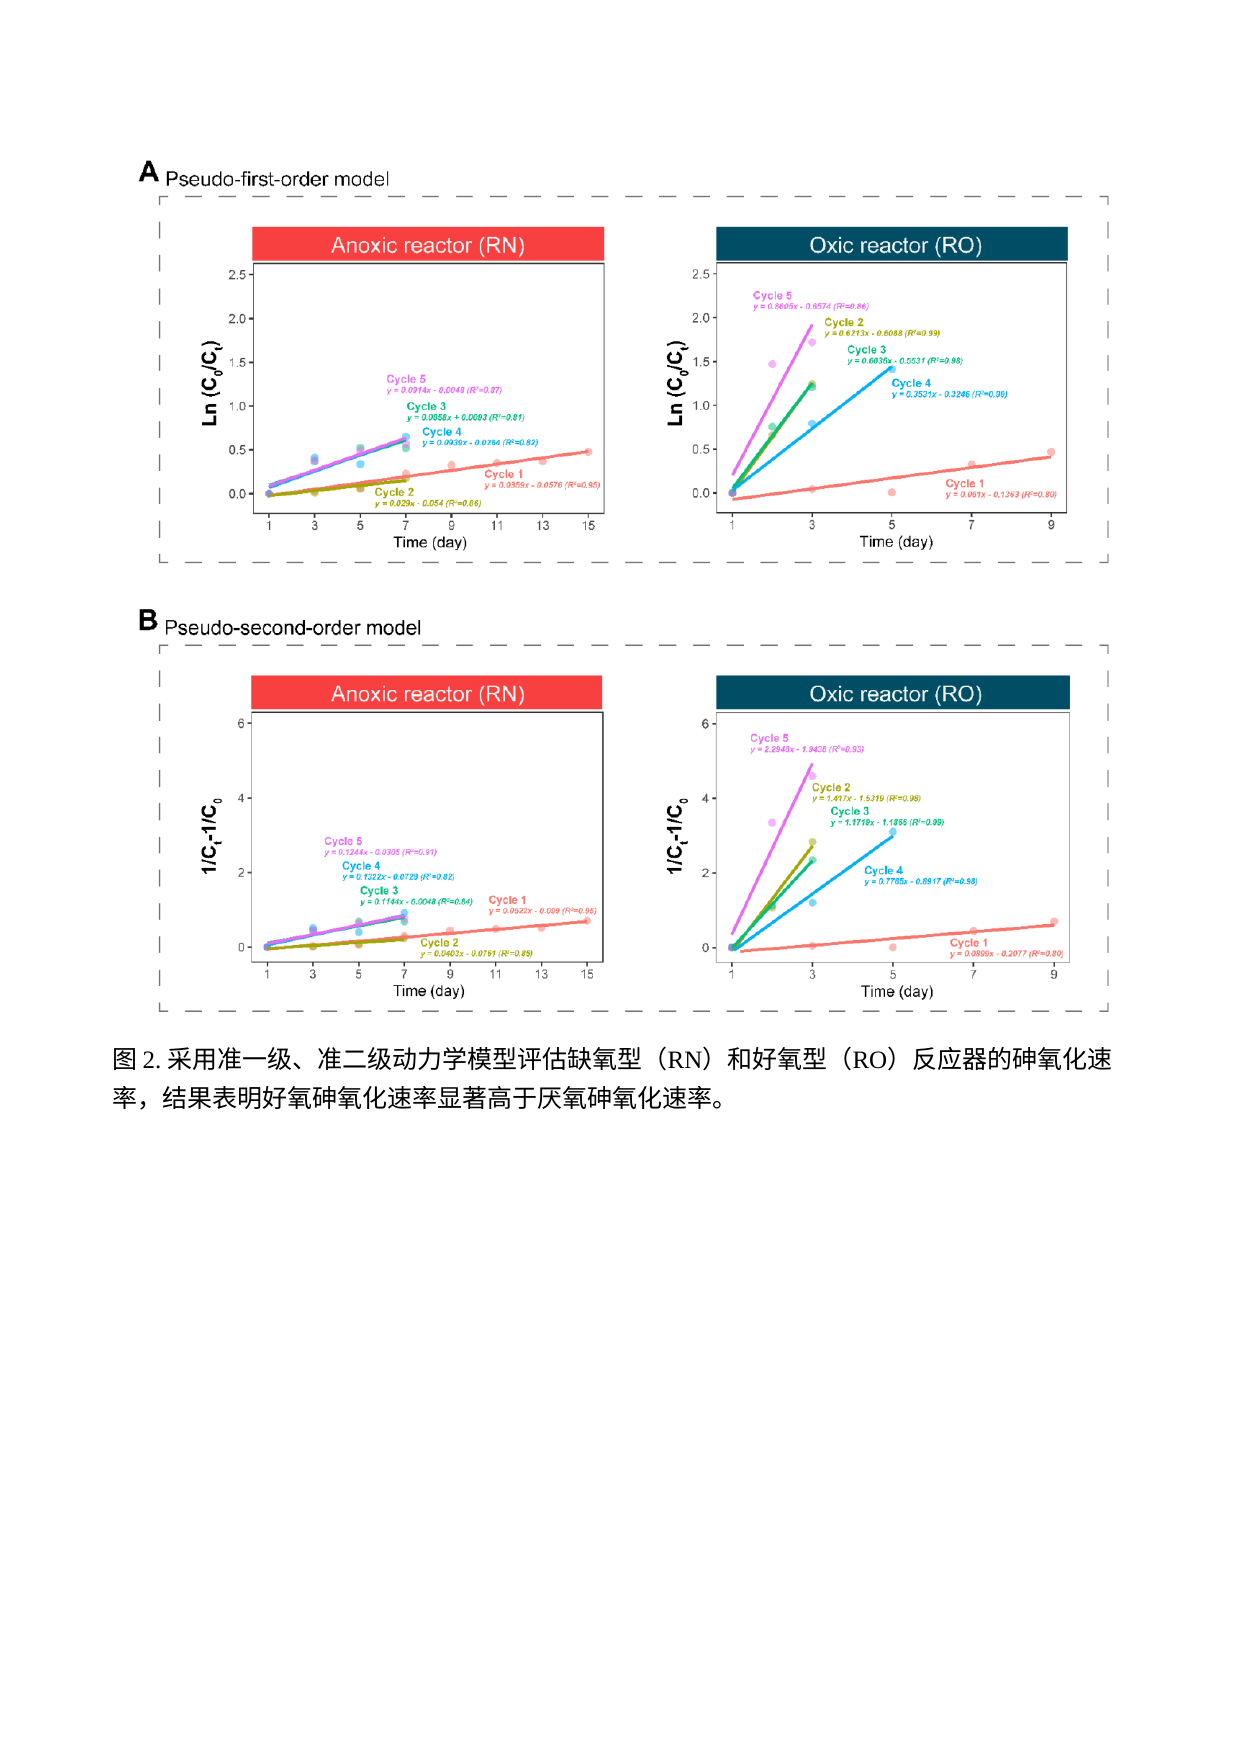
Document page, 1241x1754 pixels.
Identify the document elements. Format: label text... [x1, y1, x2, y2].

picture [112, 150, 1128, 1021]
text 图2. 采用准一级、准二级动力学模型评估缺氧型（RN）和好氧型（RO）反应器的砷氧化速率，结果表明好氧砷氧化速率显著高于厌氧砷氧化速率。 [112, 1040, 1128, 1115]
